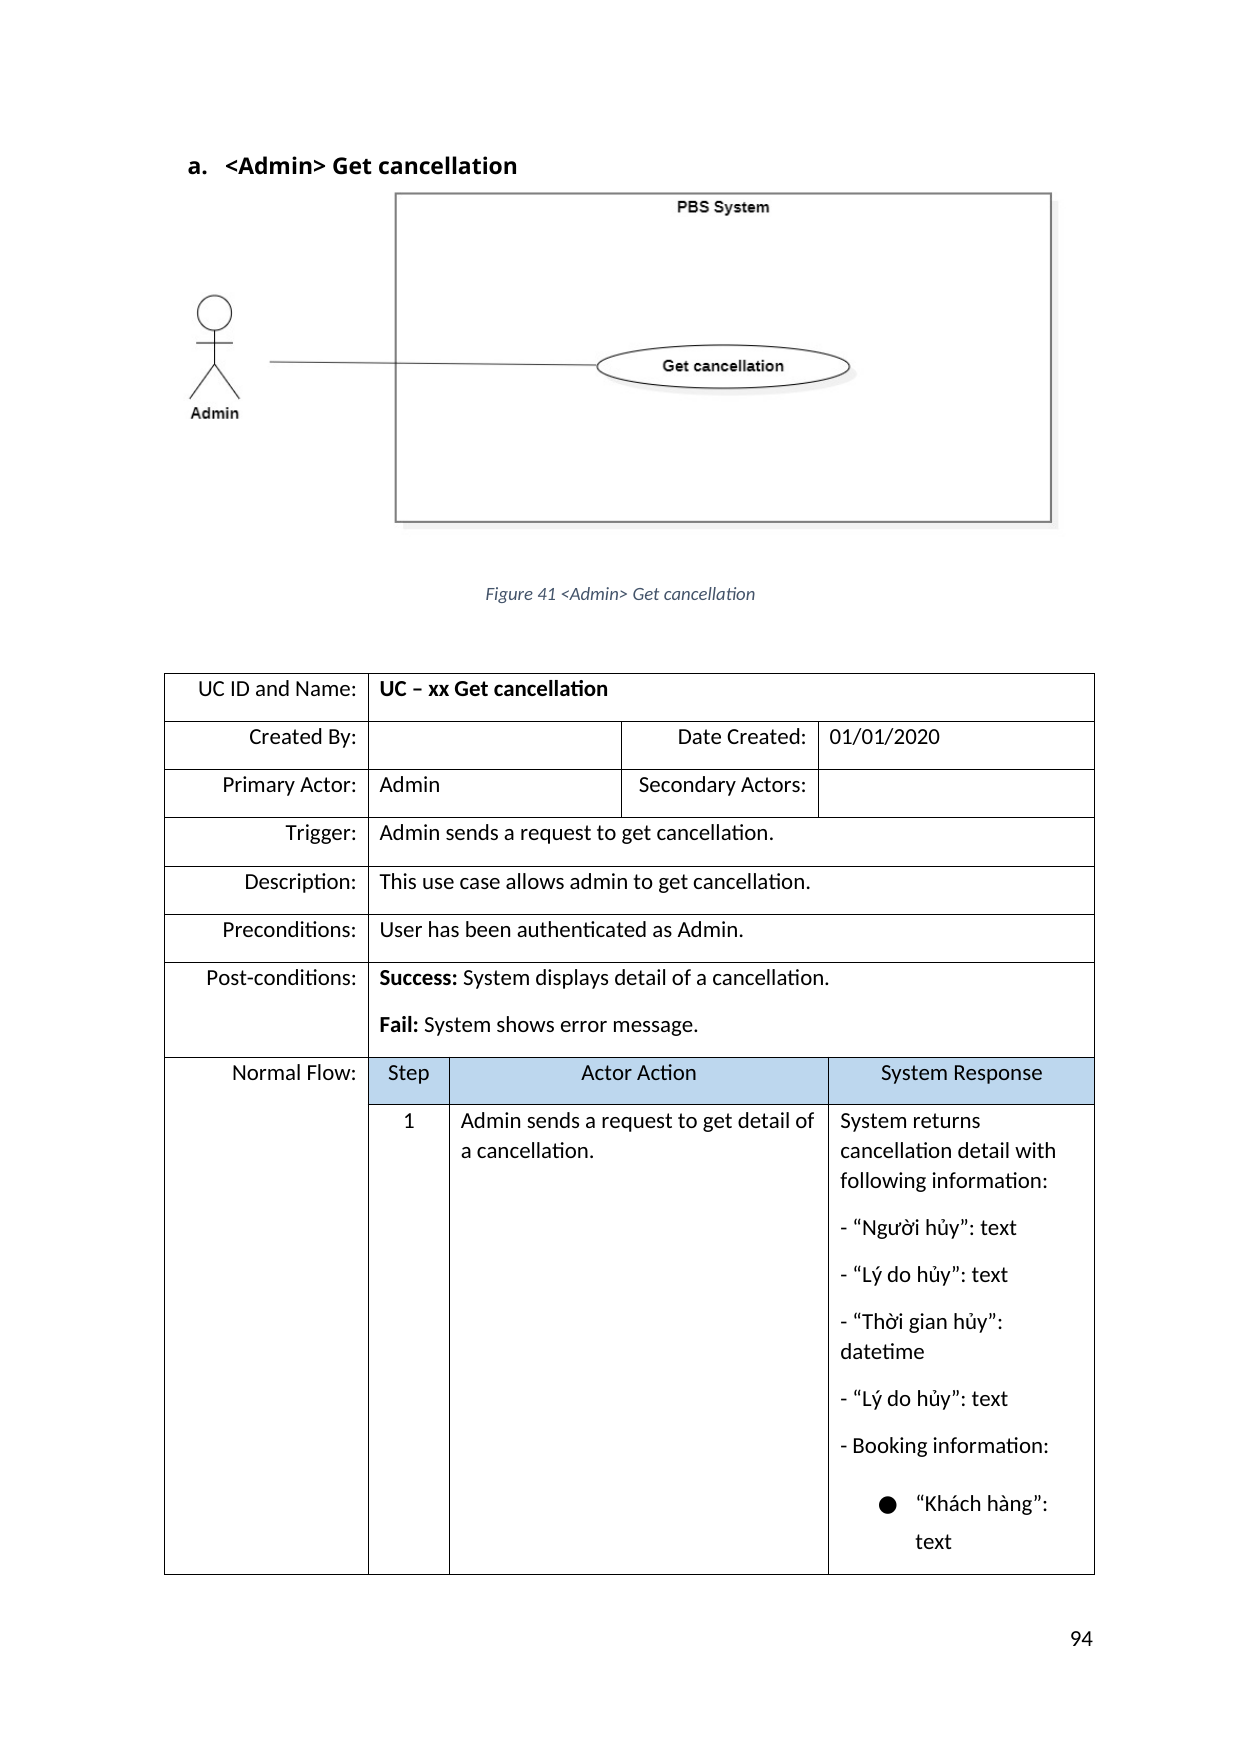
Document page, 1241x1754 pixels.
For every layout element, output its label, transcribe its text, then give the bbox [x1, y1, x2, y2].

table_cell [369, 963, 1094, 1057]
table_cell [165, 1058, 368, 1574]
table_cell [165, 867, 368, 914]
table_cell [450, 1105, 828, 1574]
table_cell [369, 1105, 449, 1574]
picture [150, 183, 1093, 564]
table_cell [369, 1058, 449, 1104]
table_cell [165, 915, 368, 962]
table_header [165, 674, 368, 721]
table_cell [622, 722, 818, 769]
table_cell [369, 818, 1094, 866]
text Figure <Admin> Get cancellation [150, 583, 1093, 606]
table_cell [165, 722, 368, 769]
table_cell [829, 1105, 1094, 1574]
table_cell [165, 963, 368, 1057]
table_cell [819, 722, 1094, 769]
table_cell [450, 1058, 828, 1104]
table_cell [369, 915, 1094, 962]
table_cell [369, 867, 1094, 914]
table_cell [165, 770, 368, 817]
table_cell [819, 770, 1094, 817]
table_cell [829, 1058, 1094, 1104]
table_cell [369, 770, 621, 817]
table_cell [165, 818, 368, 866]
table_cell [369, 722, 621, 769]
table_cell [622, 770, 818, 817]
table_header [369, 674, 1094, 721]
subtitle <Admin> Get cancellation [187, 150, 1093, 181]
